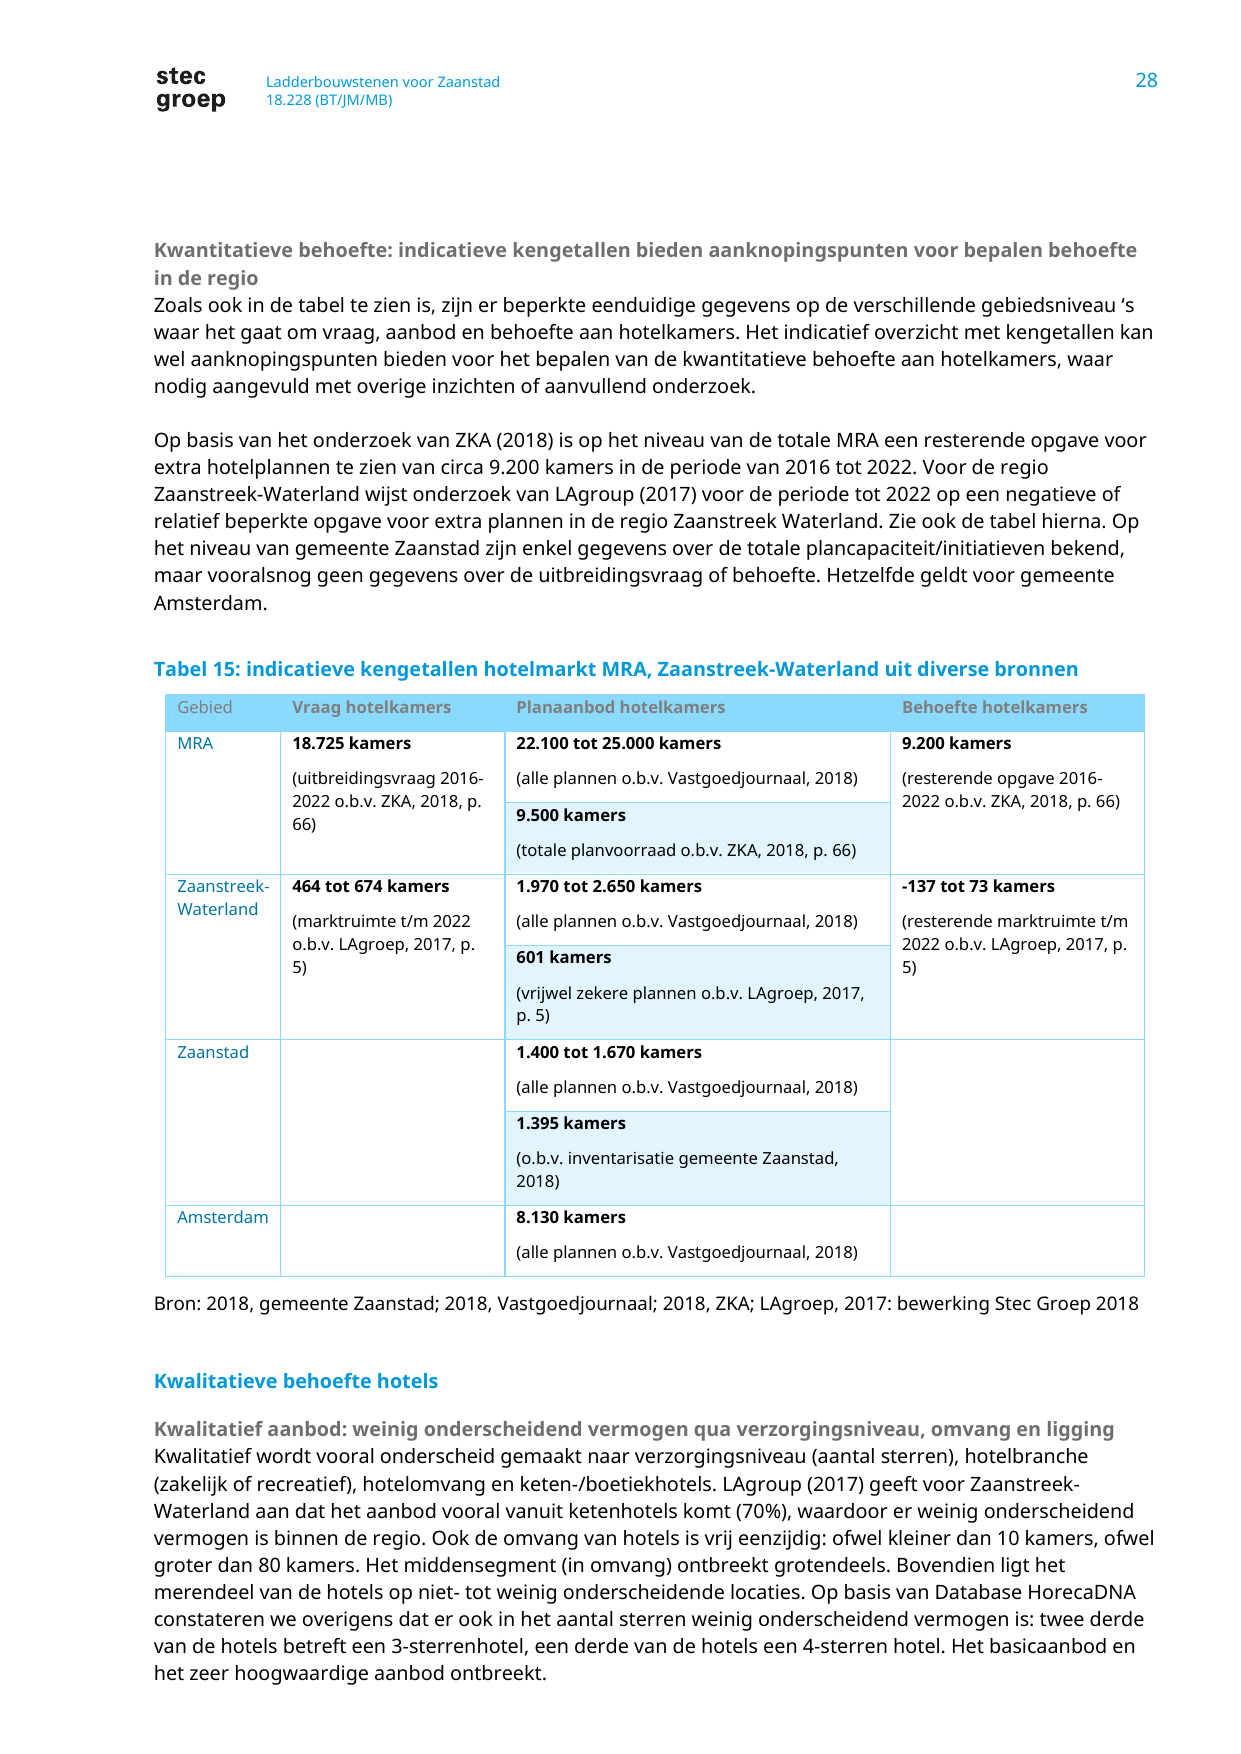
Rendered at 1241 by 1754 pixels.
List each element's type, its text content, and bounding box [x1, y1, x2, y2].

picture [454, 79, 460, 87]
table_cell 464 tot 674 kamers (marktruimte t/m 2022 o.b.v. LAgroep, 2017, p. 5) [281, 875, 504, 1039]
table_cell 22.100 tot 25.000 kamers (alle plannen o.b.v. Vastgoedjournaal, 2018) [506, 732, 890, 802]
table_header Behoefte hotelkamers [891, 695, 1144, 731]
text Op basis van het onderzoek van ZKA (2018) is op het niveau van de totale MRA een resterende opgave voor extra hotelplannen te zien van circa 9.200 kamers in de periode van 2016 tot 2022. Voor de regio Zaanstreek-Waterland wijst onderzoek van LAgroup (2017) voor de periode tot 2022 op een negatieve of relatief beperkte opgave voor extra plannen in de regio Zaanstreek Waterland. Zie ook de tabel hierna. Op het niveau van gemeente Zaanstad zijn enkel gegevens over de totale plancapaciteit/initiatieven bekend, maar vooralsnog geen gegevens over de uitbreidingsvraag of behoefte. Hetzelfde geldt voor gemeente Amsterdam. [153, 426, 1157, 615]
table_cell -137 tot 73 kamers (resterende marktruimte t/m 2022 o.b.v. LAgroep, 2017, p. 5) [891, 875, 1144, 1039]
table_cell 601 kamers (vrijwel zekere plannen o.b.v. LAgroep, 2017, p. 5) [506, 946, 890, 1039]
subtitle Kwalitatieve behoefte hotels [153, 1367, 1157, 1394]
table_cell Zaanstreek-Waterland [166, 875, 280, 1039]
subtitle Kwantitatieve behoefte: indicatieve kengetallen bieden aanknopingspunten voor bepalen behoefte in de regio [153, 236, 1157, 290]
table_cell Amsterdam [166, 1206, 280, 1276]
text Zoals ook in de tabel te zien is, zijn er beperkte eenduidige gegevens op de verschillende gebiedsniveau ‘s waar het gaat om vraag, aanbod en behoefte aan hotelkamers. Het indicatief overzicht met kengetallen kan wel aanknopingspunten bieden voor het bepalen van de kwantitatieve behoefte aan hotelkamers, waar nodig aangevuld met overige inzichten of aanvullend onderzoek. [153, 290, 1157, 399]
table_cell [281, 1206, 504, 1276]
table_cell 1.970 tot 2.650 kamers (alle plannen o.b.v. Vastgoedjournaal, 2018) [506, 875, 890, 945]
text Tabel 15: indicatieve kengetallen hotelmarkt MRA, Zaanstreek-Waterland uit diverse bronnen [153, 655, 1157, 682]
table_cell 18.725 kamers (uitbreidingsvraag 2016-2022 o.b.v. ZKA, 2018, p. 66) [281, 732, 504, 873]
table_cell [281, 1040, 504, 1205]
table_cell [891, 1040, 1144, 1205]
table_cell 9.500 kamers (totale planvoorraad o.b.v. ZKA, 2018, p. 66) [506, 803, 890, 873]
table_header Vraag hotelkamers [281, 695, 504, 731]
table_cell MRA [166, 732, 280, 873]
picture [329, 95, 337, 105]
table_cell 8.130 kamers (alle plannen o.b.v. Vastgoedjournaal, 2018) [506, 1206, 890, 1276]
picture [446, 79, 452, 87]
table_cell 1.400 tot 1.670 kamers (alle plannen o.b.v. Vastgoedjournaal, 2018) [506, 1040, 890, 1111]
table_header Planaanbod hotelkamers [506, 695, 890, 731]
text Bron: 2018, gemeente Zaanstad; 2018, Vastgoedjournaal; 2018, ZKA; LAgroep, 2017: bewerking Stec Groep 2018 [153, 1290, 1157, 1315]
table_header Gebied [166, 695, 280, 731]
table_cell [891, 1206, 1144, 1276]
table_cell Zaanstad [166, 1040, 280, 1205]
table_cell 1.395 kamers (o.b.v. inventarisatie gemeente Zaanstad, 2018) [506, 1112, 890, 1205]
subtitle Kwalitatief aanbod: weinig onderscheidend vermogen qua verzorgingsniveau, omvang en ligging [153, 1415, 1157, 1442]
table_cell 9.200 kamers (resterende opgave 2016-2022 o.b.v. ZKA, 2018, p. 66) [891, 732, 1144, 873]
text Kwalitatief wordt vooral onderscheid gemaakt naar verzorgingsniveau (aantal sterren), hotelbranche (zakelijk of recreatief), hotelomvang en keten-/boetiekhotels. LAgroup (2017) geeft voor Zaanstreek-Waterland aan dat het aanbod vooral vanuit ketenhotels komt (70%), waardoor er weinig onderscheidend vermogen is binnen de regio. Ook de omvang van hotels is vrij eenzijdig: ofwel kleiner dan 10 kamers, ofwel groter dan 80 kamers. Het middensegment (in omvang) ontbreekt grotendeels. Bovendien ligt het merendeel van de hotels op niet- tot weinig onderscheidende locaties. Op basis van Database HorecaDNA constateren we overigens dat er ook in het aantal sterren weinig onderscheidend vermogen is: twee derde van de hotels betreft een 3-sterrenhotel, een derde van de hotels een 4-sterren hotel. Het basicaanbod en het zeer hoogwaardige aanbod ontbreekt. [153, 1442, 1157, 1686]
